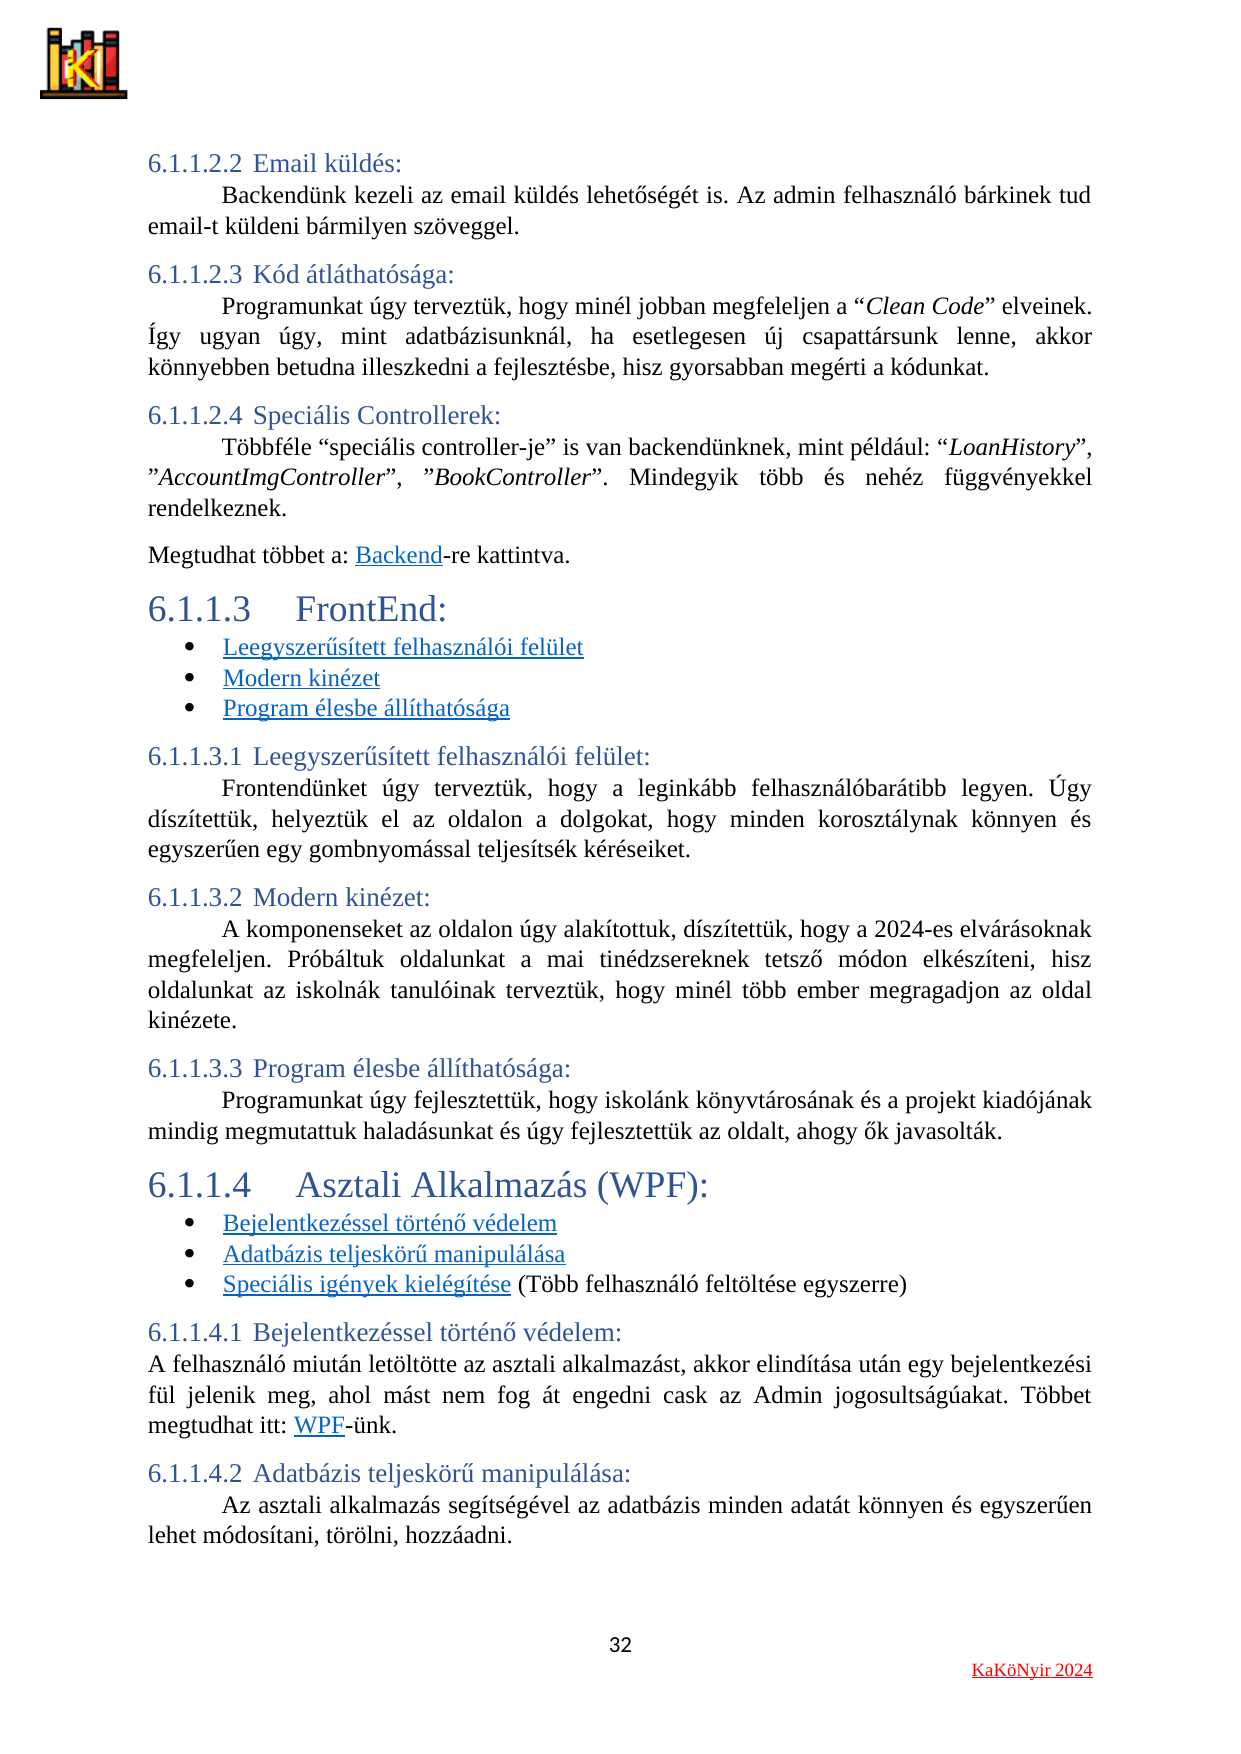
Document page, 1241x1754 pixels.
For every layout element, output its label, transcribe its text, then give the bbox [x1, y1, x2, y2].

subtitle Bejelentkezéssel történő védelem: [148, 1316, 1093, 1347]
list Modern kinézet [185, 663, 1093, 692]
list Bejelentkezéssel történő védelem [185, 1208, 1093, 1237]
text Többféle “speciális controller-je” is van backendünknek, mint például: “LoanHistory”, ”AccountImgController”, ”BookController”. Mindegyik több és nehéz függvényekkel rendelkeznek. [148, 432, 1093, 521]
text Programunkat úgy terveztük, hogy minél jobban megfeleljen a “Clean Code” elveinek. Így ugyan úgy, mint adatbázisunknál, ha esetlegesen új csapattársunk lenne, akkor könnyebben betudna illeszkedni a fejlesztésbe, hisz gyorsabban megérti a kódunkat. [148, 291, 1093, 381]
subtitle Asztali Alkalmazás (WPF): [148, 1163, 1093, 1206]
subtitle FrontEnd: [148, 587, 1093, 630]
subtitle Modern kinézet: [148, 881, 1093, 912]
list Adatbázis teljeskörű manipulálása [185, 1239, 1093, 1268]
list Leegyszerűsített felhasználói felület [185, 632, 1093, 661]
picture [40, 20, 128, 108]
subtitle Adatbázis teljeskörű manipulálása: [148, 1457, 1093, 1488]
text Az asztali alkalmazás segítségével az adatbázis minden adatát könnyen és egyszerűen lehet módosítani, törölni, hozzáadni. [148, 1490, 1093, 1549]
subtitle Program élesbe állíthatósága: [148, 1052, 1093, 1083]
text A komponenseket az oldalon úgy alakítottuk, díszítettük, hogy a 2024-es elvárásoknak megfeleljen. Próbáltuk oldalunkat a mai tinédzsereknek tetsző módon elkészíteni, hisz oldalunkat az iskolnák tanulóinak terveztük, hogy minél több ember megragadjon az oldal kinézete. [148, 914, 1093, 1034]
text Frontendünket úgy terveztük, hogy a leginkább felhasználóbarátibb legyen. Úgy díszítettük, helyeztük el az oldalon a dolgokat, hogy minden korosztálynak könnyen és egyszerűen egy gombnyomással teljesítsék kéréseiket. [148, 773, 1093, 863]
text Backendünk kezeli az email küldés lehetőségét is. Az admin felhasználó bárkinek tud email-t küldeni bármilyen szöveggel. [148, 181, 1093, 240]
subtitle Email küldés: [148, 148, 1093, 179]
subtitle Kód átláthatósága: [148, 258, 1093, 289]
subtitle Speciális Controllerek: [148, 399, 1093, 430]
list Speciális igények kielégítése (Több felhasználó feltöltése egyszerre) [185, 1269, 1093, 1298]
text Megtudhat többet a: Backend-re kattintva. [148, 540, 1093, 568]
list Program élesbe állíthatósága [185, 693, 1093, 722]
text A felhasználó miután letöltötte az asztali alkalmazást, akkor elindítása után egy bejelentkezési fül jelenik meg, ahol mást nem fog át engedni cask az Admin jogosultságúakat. Többet megtudhat itt: WPF-ünk. [148, 1349, 1093, 1439]
text Programunkat úgy fejlesztettük, hogy iskolánk könyvtárosának és a projekt kiadójának mindig megmutattuk haladásunkat és úgy fejlesztettük az oldalt, ahogy ők javasolták. [148, 1085, 1093, 1144]
subtitle Leegyszerűsített felhasználói felület: [148, 740, 1093, 771]
